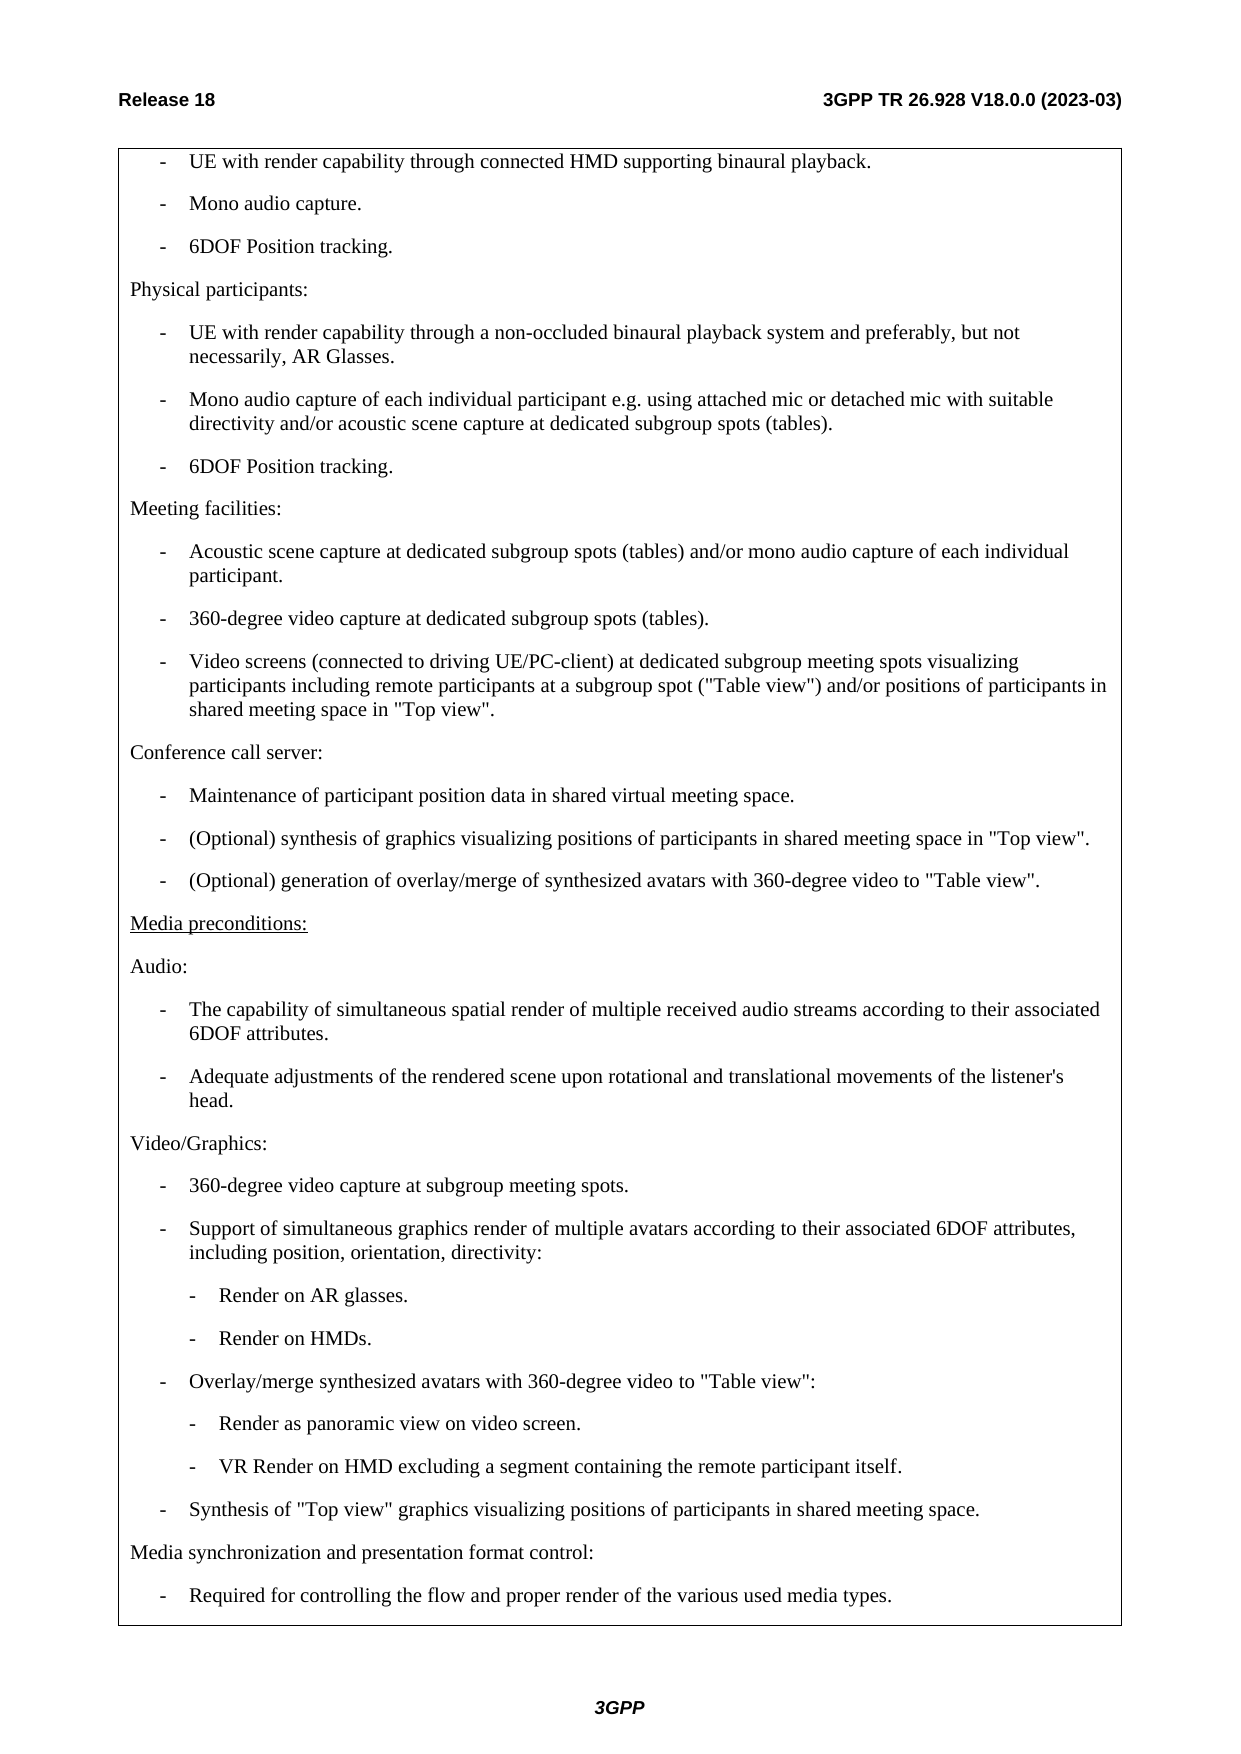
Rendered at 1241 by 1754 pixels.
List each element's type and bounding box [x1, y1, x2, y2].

table_cell [119, 149, 1121, 1625]
